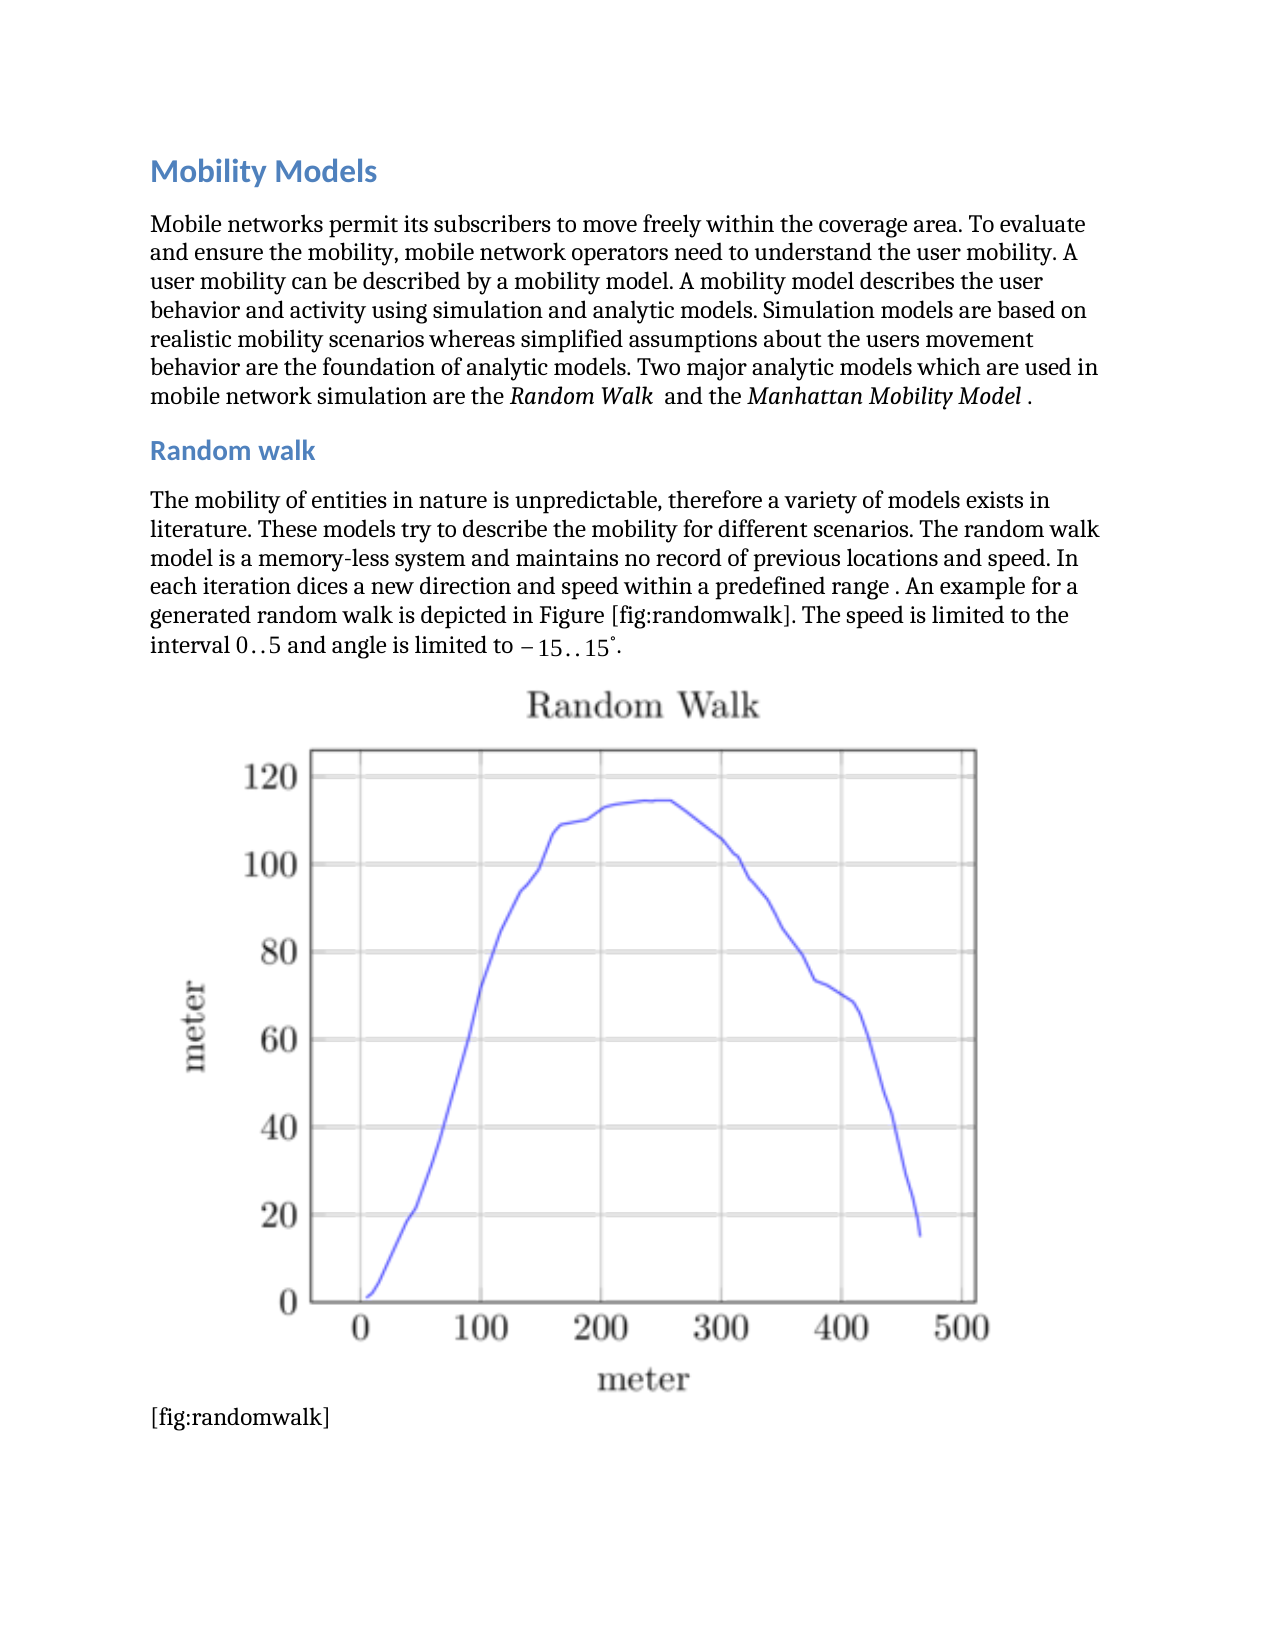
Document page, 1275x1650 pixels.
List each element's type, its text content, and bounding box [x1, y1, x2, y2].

text The mobility of entities in nature is unpredictable, therefore a variety of models exists in literature. These models try to describe the mobility for different scenarios. The random walk model is a memory-less system and maintains no record of previous locations and speed. In each iteration dices a new direction and speed within a predefined range . An example for a generated random walk is depicted in Figure [fig:randomwalk]. The speed is limited to the interval and angle is limited to . [150, 486, 1125, 661]
picture [168, 679, 1003, 1403]
subtitle Mobility Models [150, 150, 1125, 191]
subtitle Random walk [150, 432, 1125, 467]
text Mobile networks permit its subscribers to move freely within the coverage area. To evaluate and ensure the mobility, mobile network operators need to understand the user mobility. A user mobility can be described by a mobility model. A mobility model describes the user behavior and activity using simulation and analytic models. Simulation models are based on realistic mobility scenarios whereas simplified assumptions about the users movement behavior are the foundation of analytic models. Two major analytic models which are used in mobile network simulation are the Random Walk and the Manhattan Mobility Model . [150, 209, 1125, 411]
